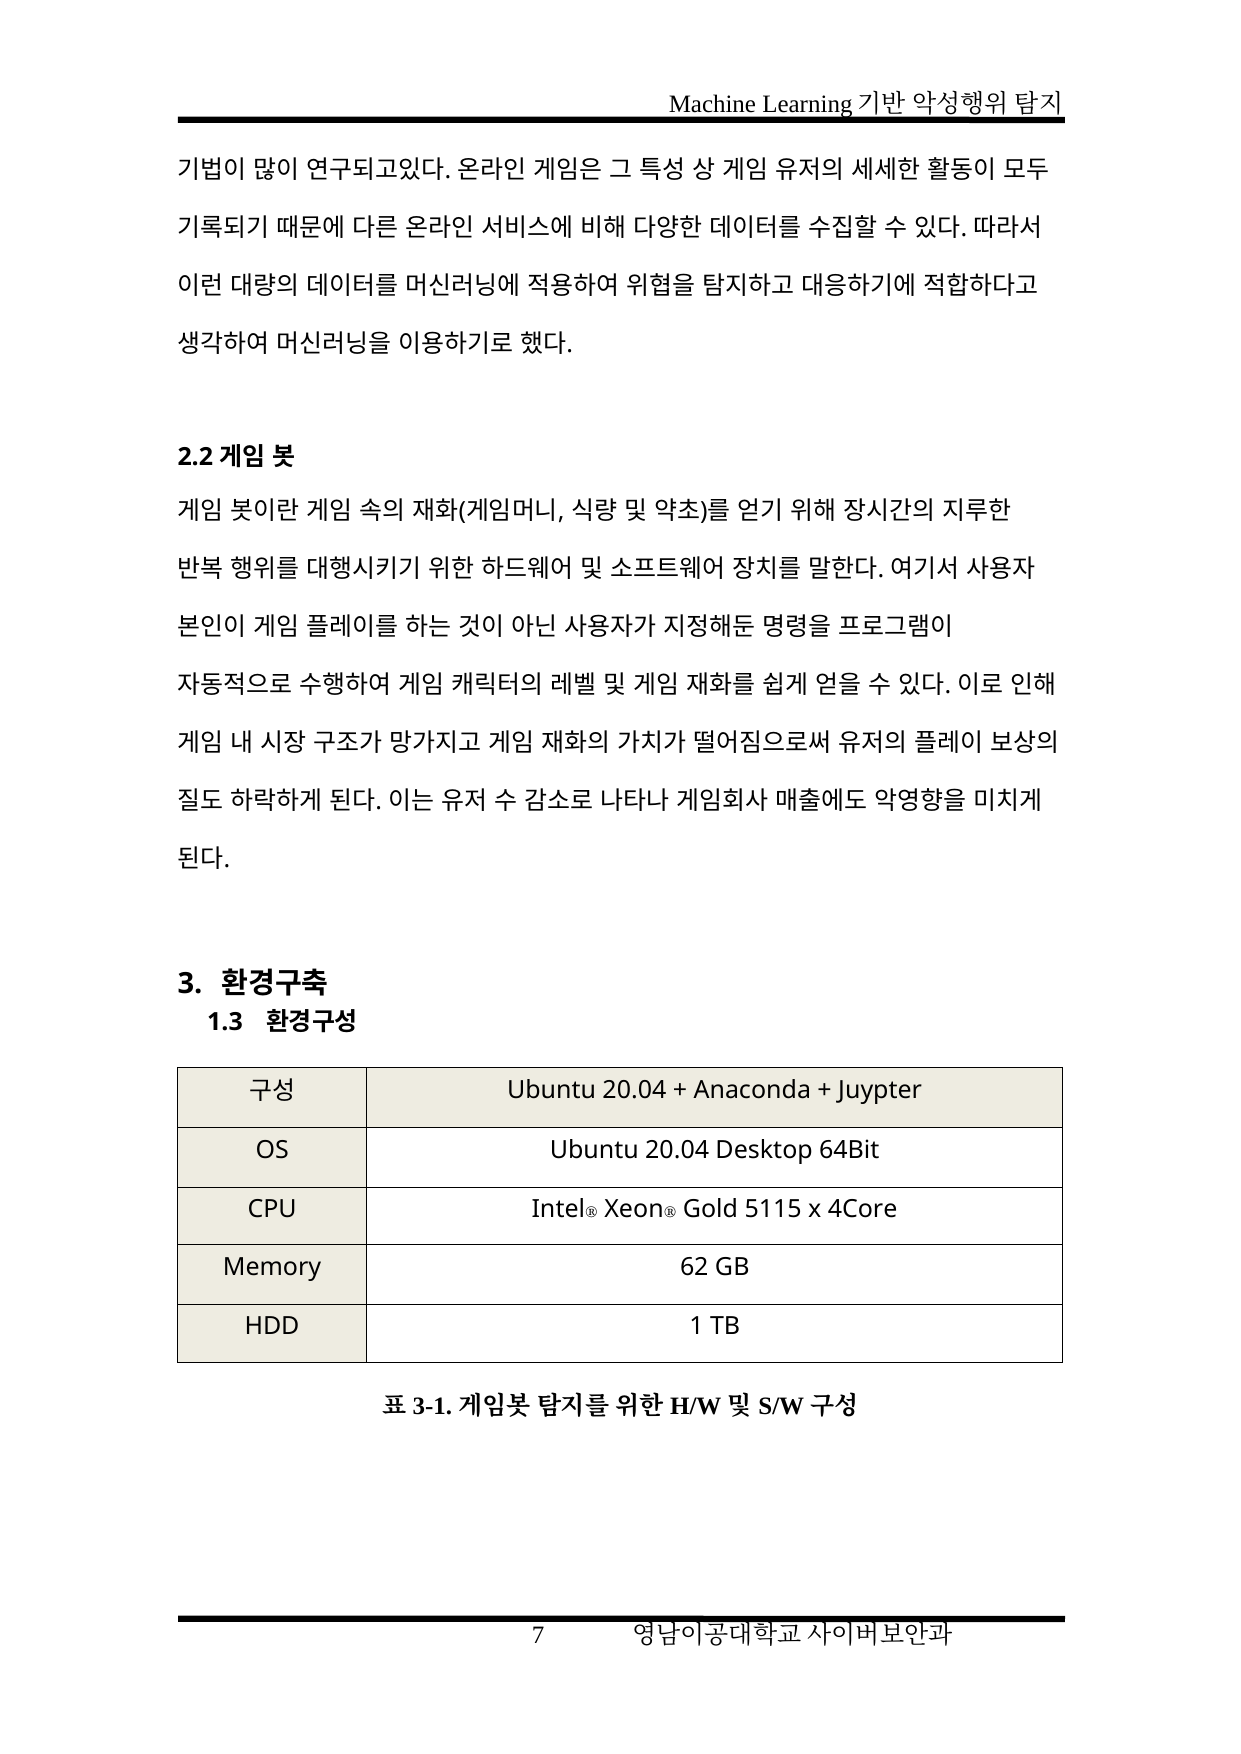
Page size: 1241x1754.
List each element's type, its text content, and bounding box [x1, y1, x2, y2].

table_cell IntelⓇ XeonⓇ Gold 5115 x 4Core [367, 1188, 1062, 1244]
subtitle 2.2 게임 봇 [177, 436, 1063, 472]
table_cell Memory [178, 1245, 366, 1304]
table_header Ubuntu 20.04 + Anaconda + Juypter [367, 1068, 1062, 1127]
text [177, 150, 1063, 360]
table_cell Ubuntu 20.04 Desktop 64Bit [367, 1128, 1062, 1187]
table_cell OS [178, 1128, 366, 1187]
subtitle 환경구축 [177, 959, 1063, 1002]
table_cell 1 TB [367, 1305, 1062, 1362]
table_cell HDD [178, 1305, 366, 1362]
table_header 구성 [178, 1068, 366, 1127]
text 표 3‑1. 게임봇 탐지를 위한 H/W 및 S/W 구성 [177, 1391, 1063, 1420]
text 게임 봇이란 게임 속의 재화(게임머니, 식량 및 약초)를 얻기 위해 장시간의 지루한 반복 행위를 대행시키기 위한 하드웨어 및 소프트웨어 장치를 말한다. 여기서 사용자 본인이 게임 플레이를 하는 것이 아닌 사용자가 지정해둔 명령을 프로그램이 자동적으로 수행하여 게임 캐릭터의 레벨 및 게임 재화를 쉽게 얻을 수 있다. 이로 인해 게임 내 시장 구조가 망가지고 게임 재화의 가치가 떨어짐으로써 유저의 플레이 보상의 질도 하락하게 된다. 이는 유저 수 감소로 나타나 게임회사 매출에도 악영향을 미치게 된다. [177, 491, 1063, 874]
table_cell 62 GB [367, 1245, 1062, 1304]
subtitle 환경구성 [207, 1002, 1063, 1038]
table_cell CPU [178, 1188, 366, 1244]
